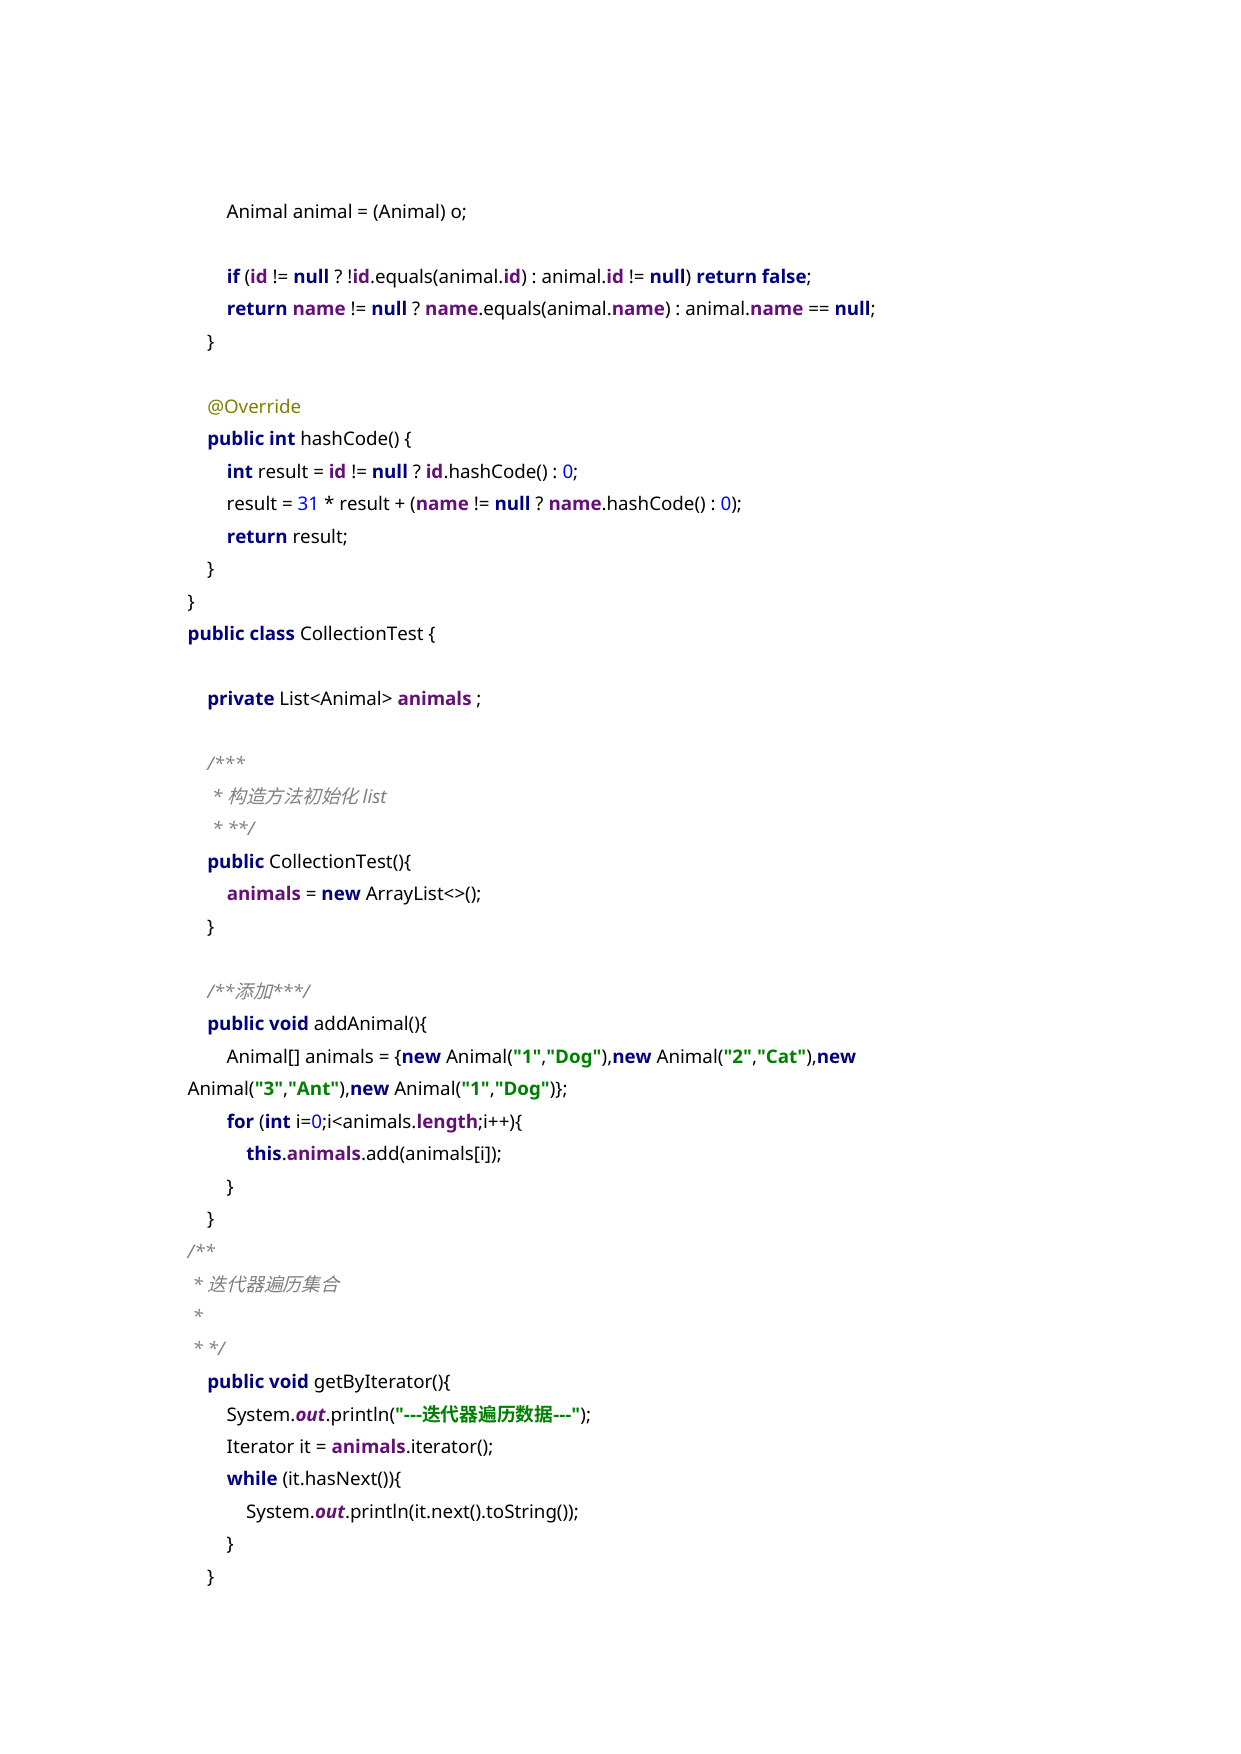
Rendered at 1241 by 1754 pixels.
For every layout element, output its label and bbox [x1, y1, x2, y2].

text [187, 162, 1053, 1592]
